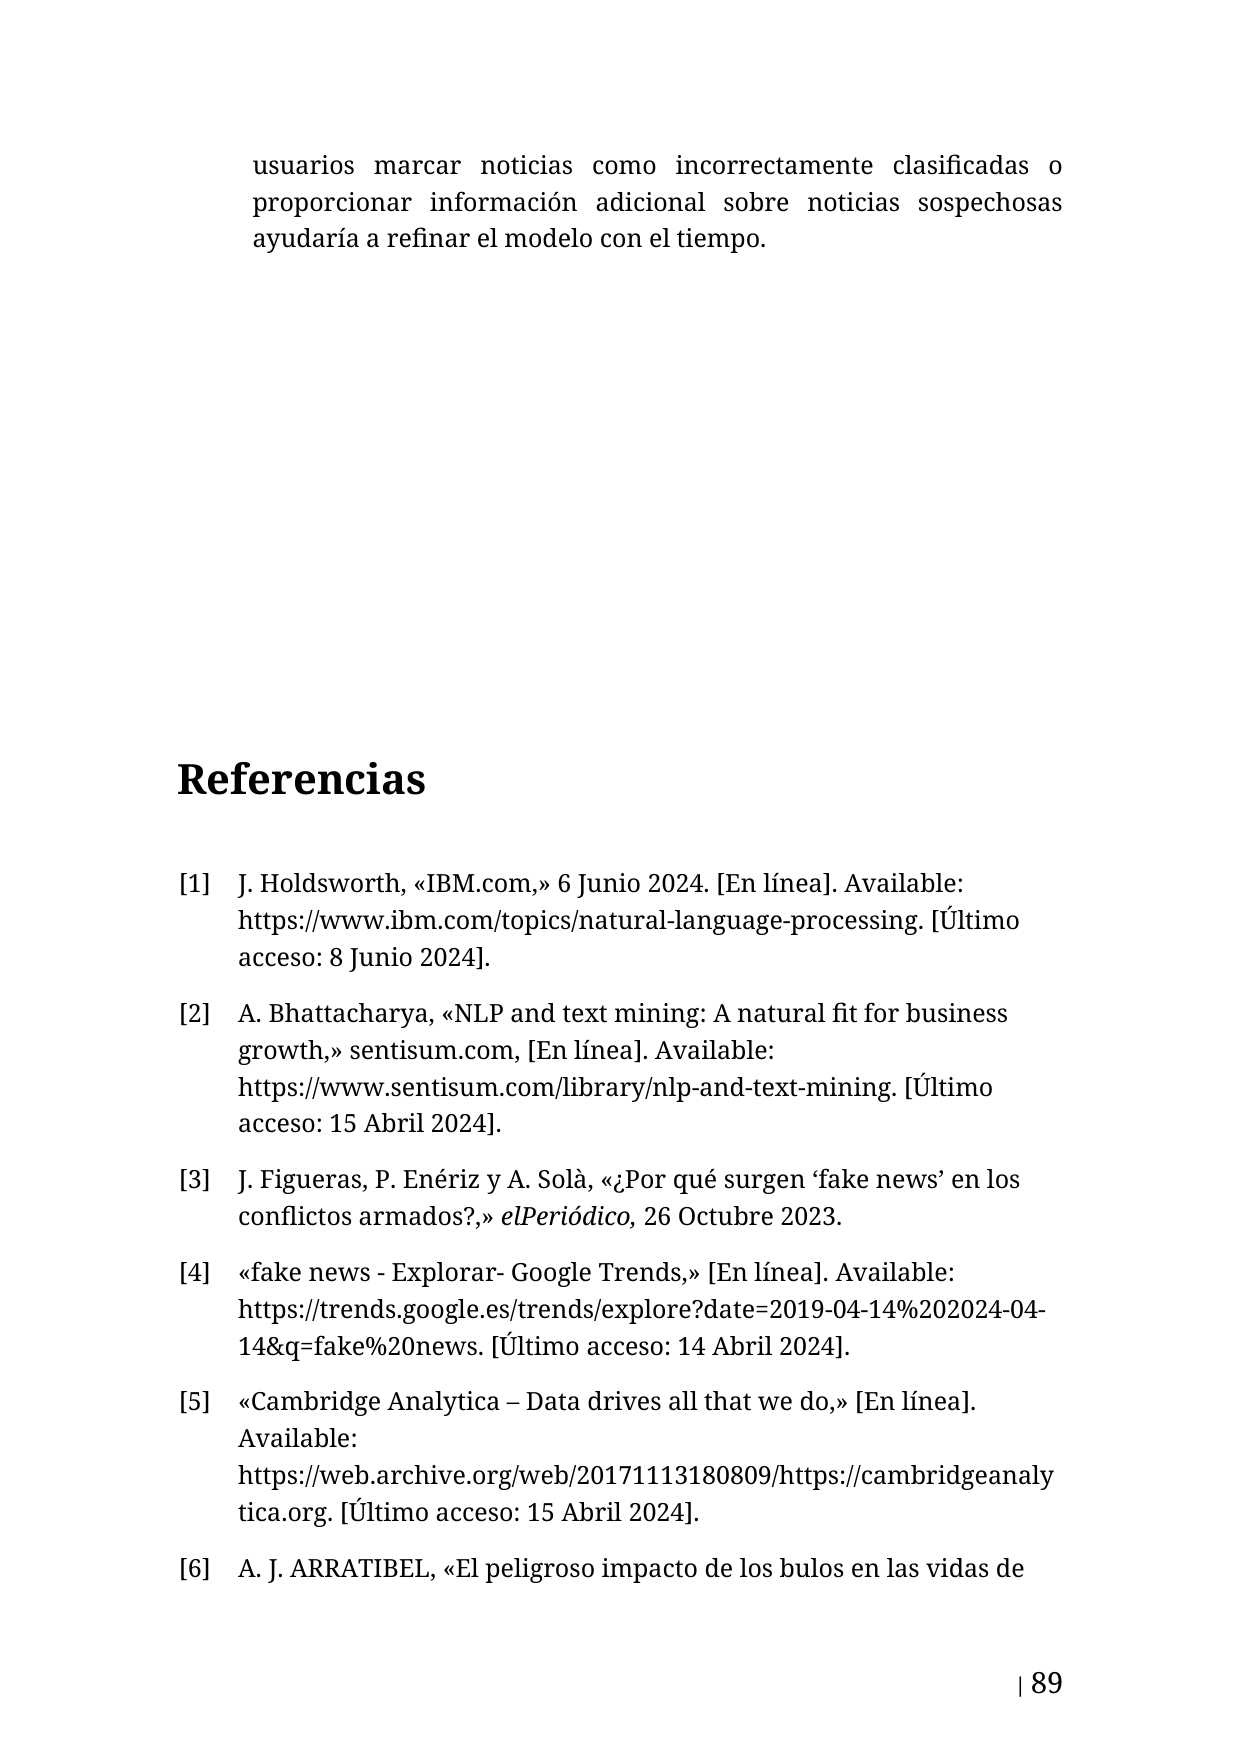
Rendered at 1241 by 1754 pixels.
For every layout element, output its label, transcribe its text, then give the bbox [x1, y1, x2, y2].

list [215, 148, 1063, 255]
subtitle Referencias [177, 750, 1063, 807]
